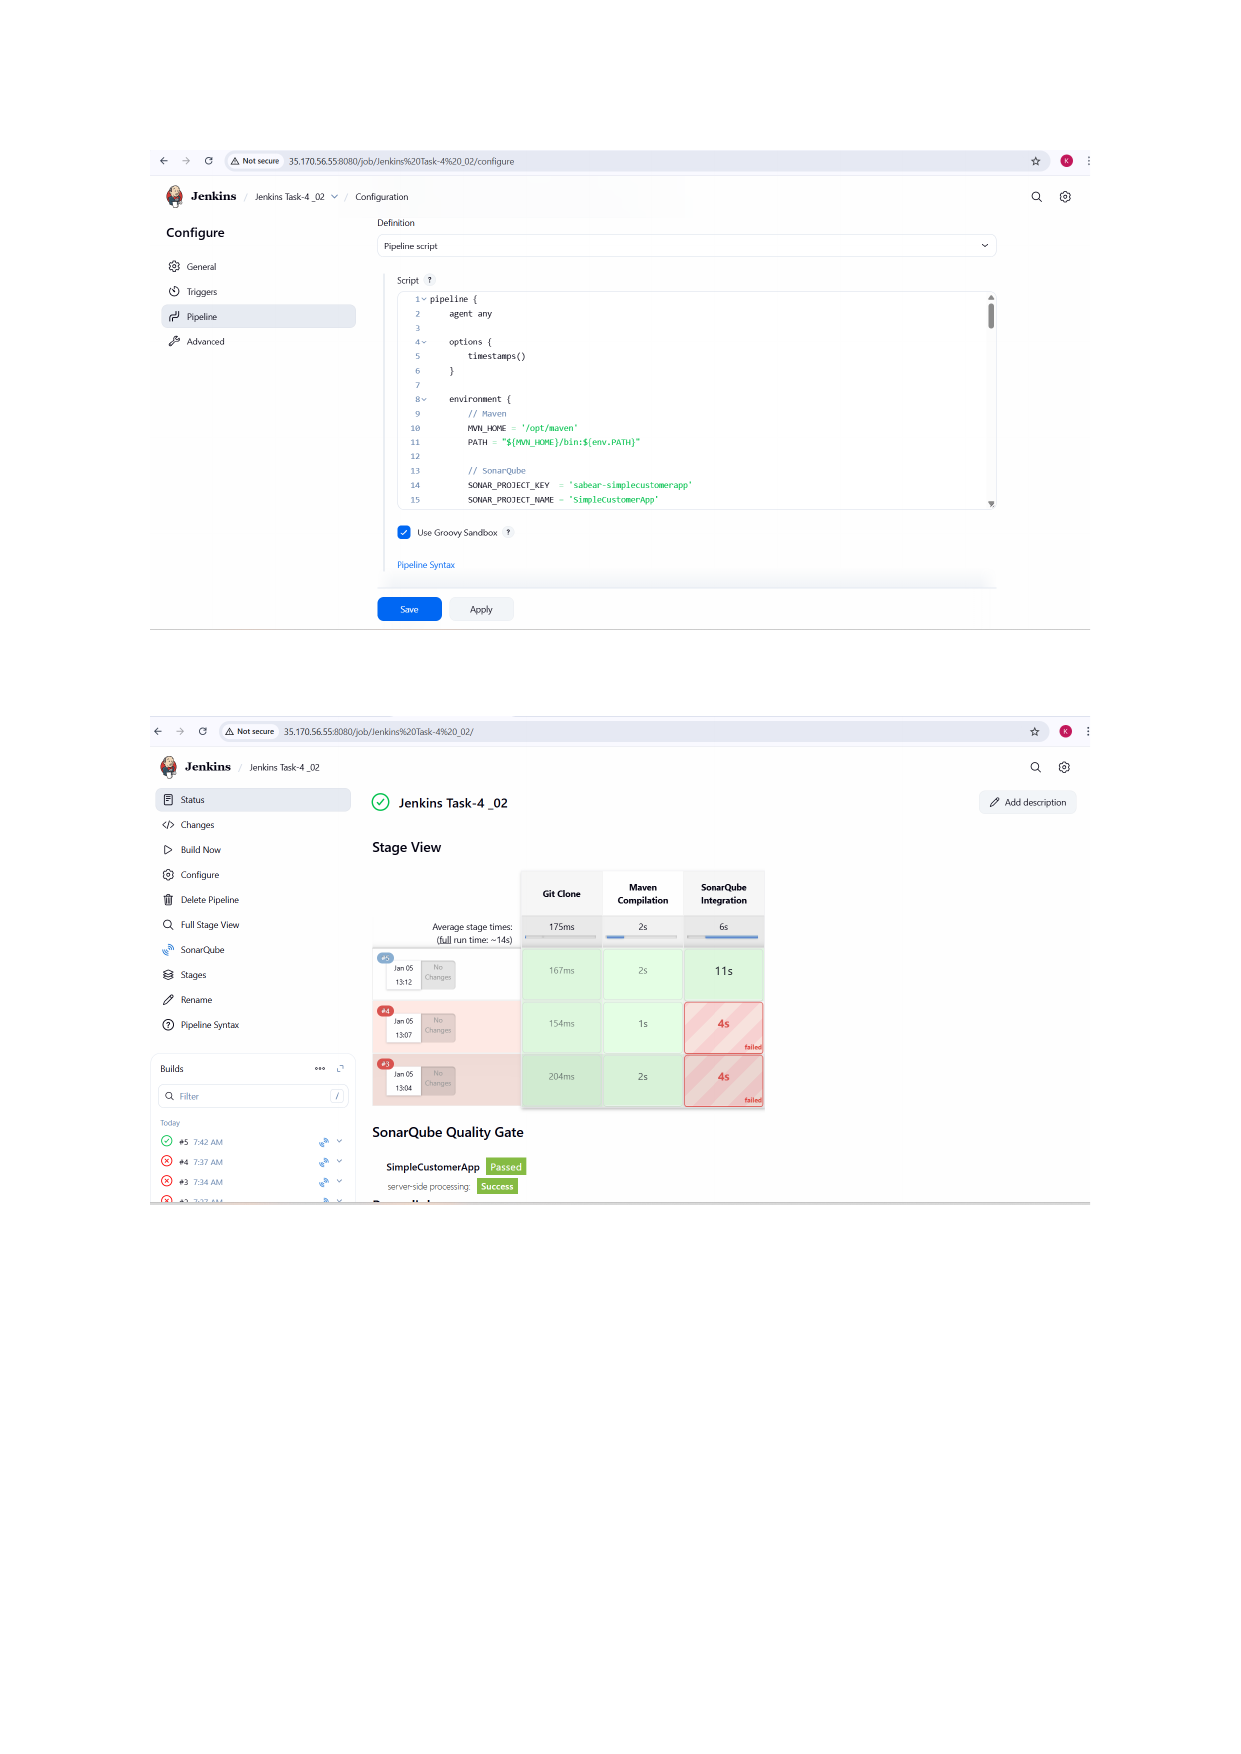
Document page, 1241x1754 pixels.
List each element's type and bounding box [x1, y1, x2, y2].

picture [150, 716, 1091, 1205]
picture [150, 150, 1091, 630]
